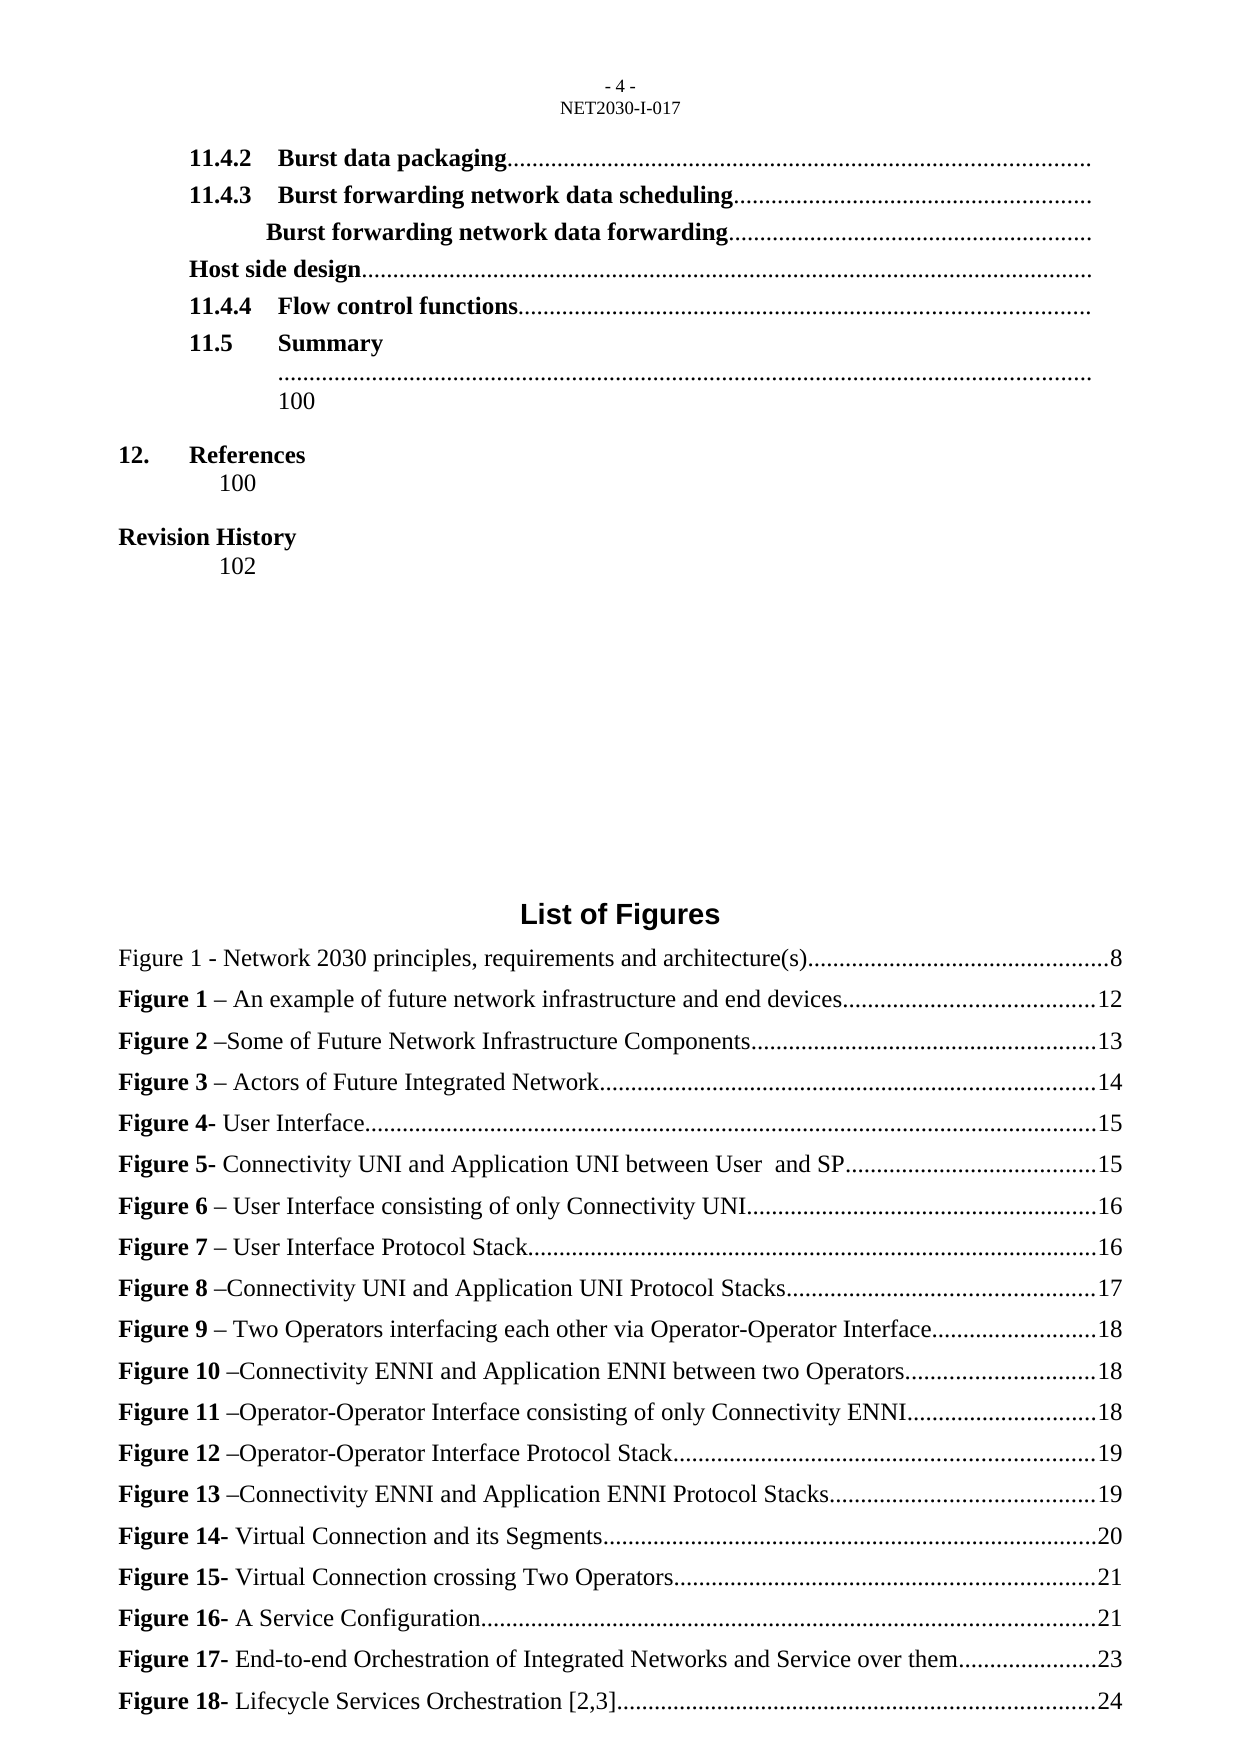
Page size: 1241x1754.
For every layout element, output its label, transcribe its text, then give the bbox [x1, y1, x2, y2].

text Figure 3 – Actors of Future Integrated Network 14 [118, 1067, 1122, 1096]
text Figure 12 –Operator-Operator Interface Protocol Stack 19 [118, 1438, 1122, 1467]
text Figure 17- End-to-end Orchestration of Integrated Networks and Service over them 23 [118, 1644, 1122, 1673]
text Figure 7 – User Interface Protocol Stack 16 [118, 1232, 1122, 1261]
text Figure 8 –Connectivity UNI and Application UNI Protocol Stacks 17 [118, 1273, 1122, 1302]
text Figure 11 –Operator-Operator Interface consisting of only Connectivity ENNI 18 [118, 1397, 1122, 1426]
text Figure 4- User Interface 15 [118, 1108, 1122, 1137]
text Figure 15- Virtual Connection crossing Two Operators 21 [118, 1562, 1122, 1591]
text Figure 13 –Connectivity ENNI and Application ENNI Protocol Stacks 19 [118, 1479, 1122, 1508]
text List of Figures [118, 897, 1122, 931]
text Figure 5- Connectivity UNI and Application UNI between User and SP 15 [118, 1149, 1122, 1178]
text Figure 9 – Two Operators interfacing each other via Operator-Operator Interface 18 [118, 1314, 1122, 1343]
text Figure 10 –Connectivity ENNI and Application ENNI between two Operators. 18 [118, 1356, 1122, 1384]
text Figure 18- Lifecycle Services Orchestration [2,3] 24 [118, 1686, 1122, 1714]
text Figure 1 - Network 2030 principles, requirements and architecture(s) 8 [118, 943, 1122, 972]
text Figure 1 – An example of future network infrastructure and end devices 12 [118, 984, 1122, 1013]
text Figure 6 – User Interface consisting of only Connectivity UNI 16 [118, 1191, 1122, 1219]
text Figure 16- A Service Configuration 21 [118, 1603, 1122, 1632]
text Figure 2 –Some of Future Network Infrastructure Components 13 [118, 1026, 1122, 1054]
text Figure 14- Virtual Connection and its Segments 20 [118, 1521, 1122, 1549]
